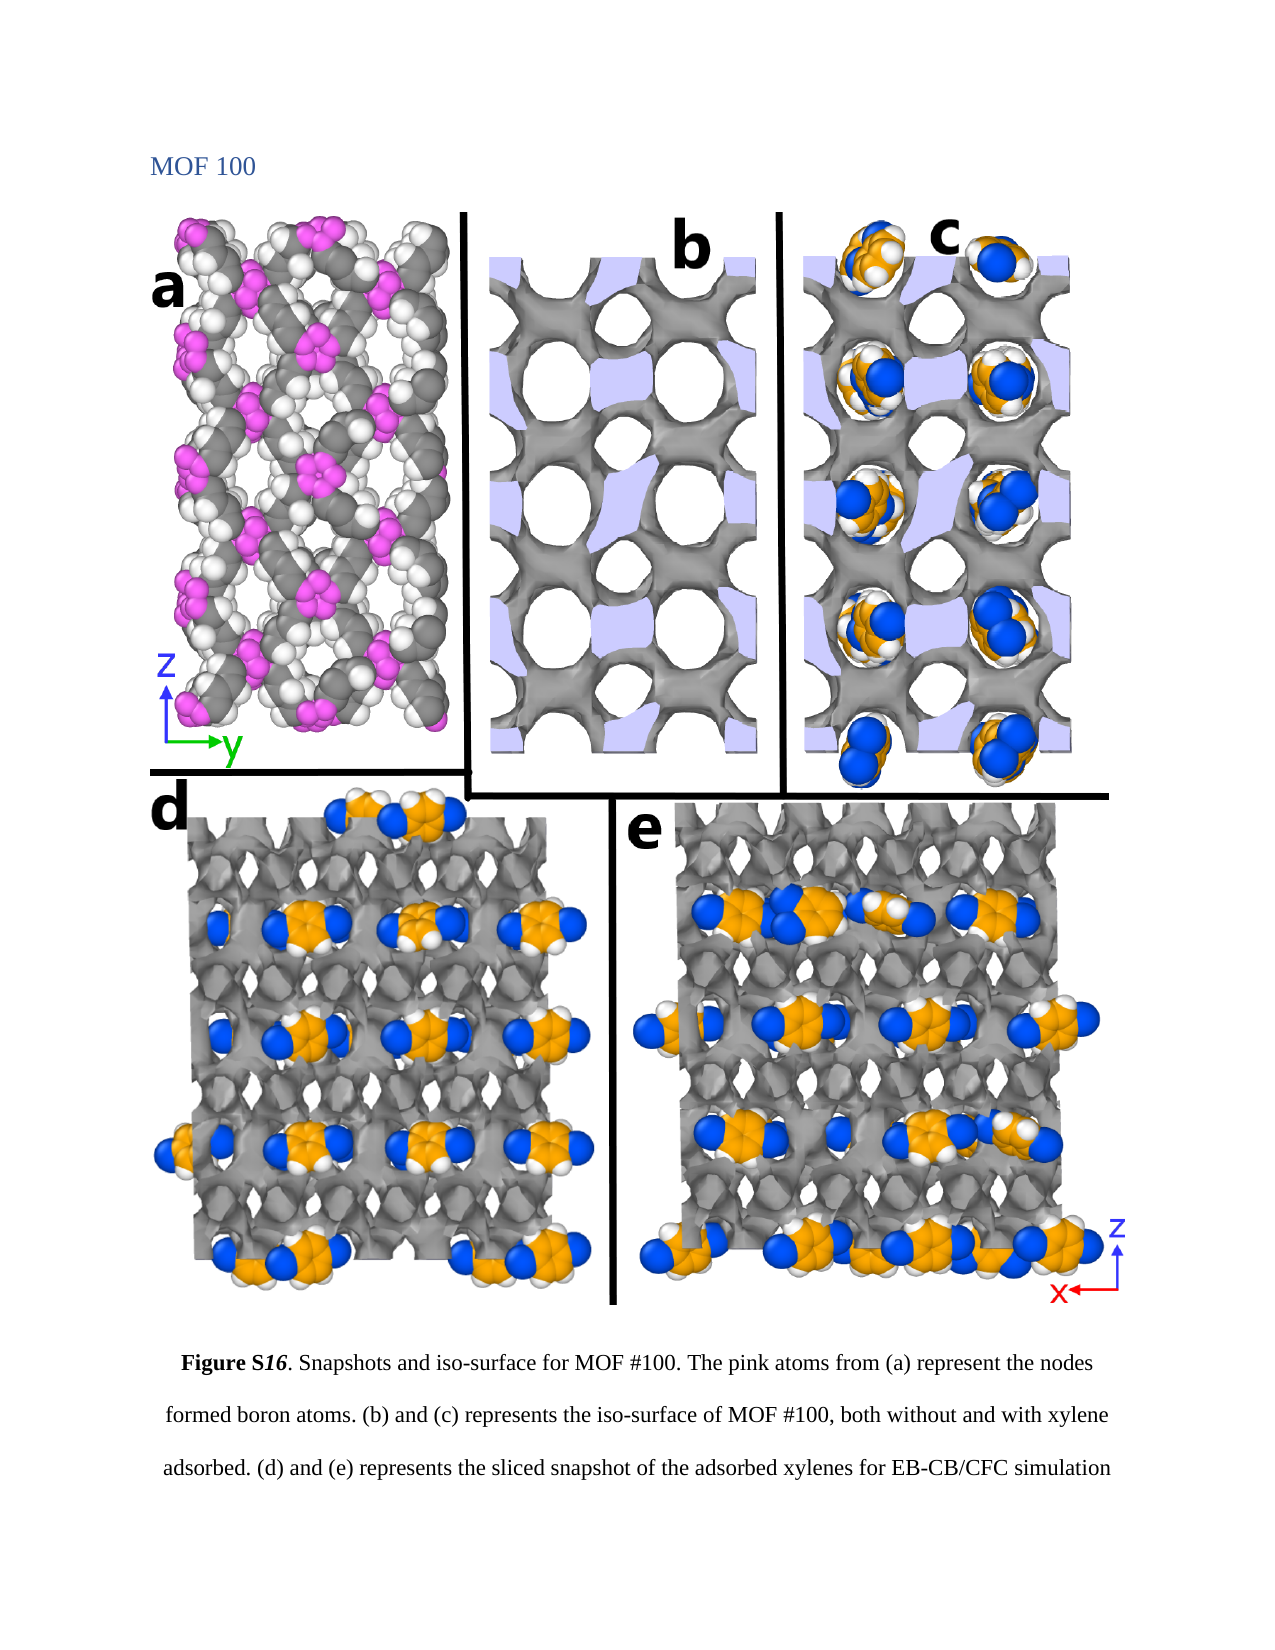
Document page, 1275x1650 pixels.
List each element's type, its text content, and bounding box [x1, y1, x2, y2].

subtitle MOF 100 [150, 150, 1125, 181]
picture [150, 212, 1125, 1305]
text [150, 1349, 1125, 1481]
